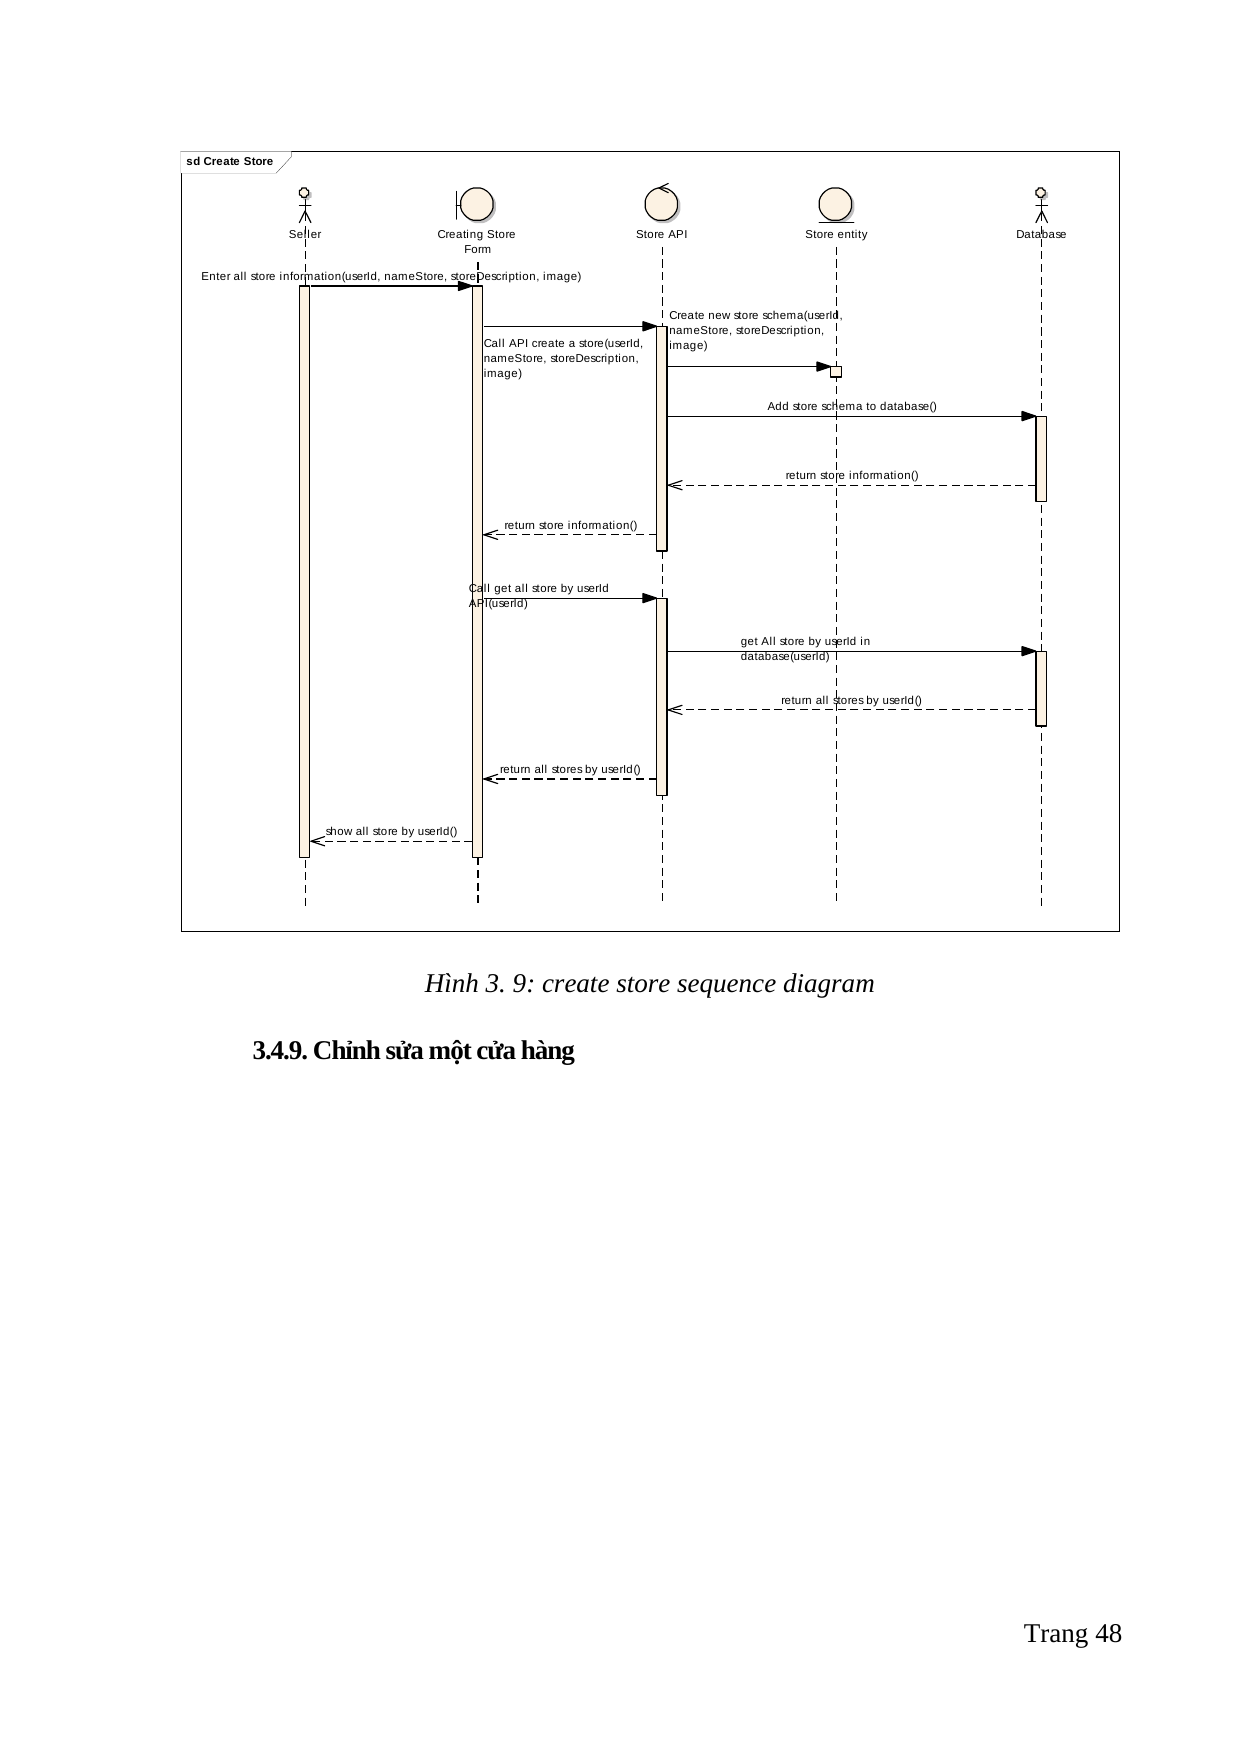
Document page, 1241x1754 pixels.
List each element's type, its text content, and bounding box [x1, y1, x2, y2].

text Hình 3. 9: create store sequence diagram [177, 967, 1122, 998]
title 3.4.9. Chỉnh sửa một cửa hàng [177, 1034, 1122, 1065]
